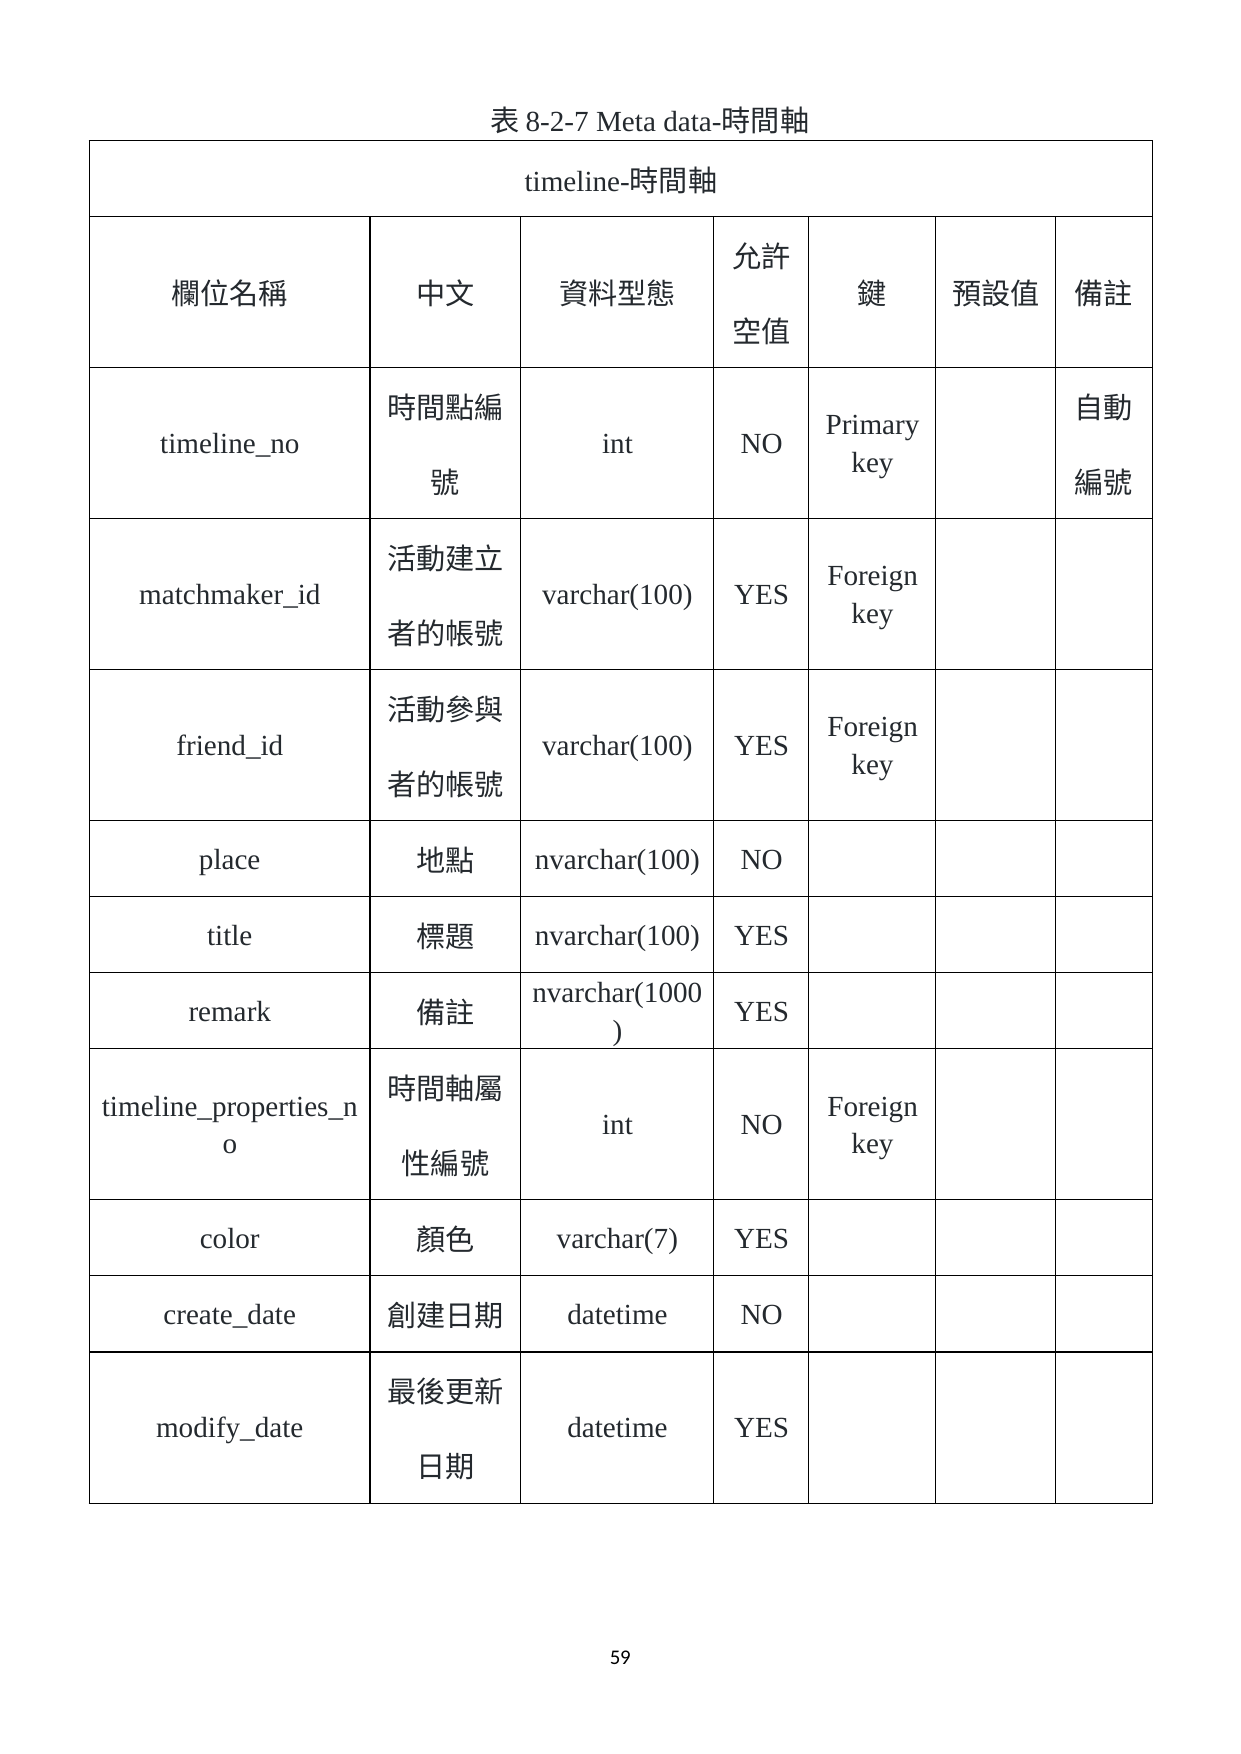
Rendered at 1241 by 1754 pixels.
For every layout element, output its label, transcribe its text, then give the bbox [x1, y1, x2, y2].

table_cell remark [90, 973, 369, 1048]
table_cell friend_id [90, 670, 369, 820]
table_cell [809, 821, 935, 896]
table_cell [809, 897, 935, 972]
table_cell [1056, 670, 1152, 820]
table_cell title [90, 897, 369, 972]
table_cell [1056, 1049, 1152, 1199]
table_cell varchar(100) [521, 519, 713, 669]
table_cell [936, 368, 1055, 518]
table_cell [1056, 1200, 1152, 1275]
table_cell timeline_properties_no [90, 1049, 369, 1199]
table_cell [936, 897, 1055, 972]
table_cell [936, 973, 1055, 1048]
table_cell datetime [521, 1276, 713, 1351]
table_cell NO [714, 1049, 808, 1199]
table_cell 地點 [371, 821, 520, 896]
table_cell 活動參與者的帳號 [371, 670, 520, 820]
table_cell 中文 [371, 217, 520, 367]
table_header timeline-時間軸 [90, 141, 1152, 216]
table_cell varchar(100) [521, 670, 713, 820]
table_cell 允許空值 [714, 217, 808, 367]
table_cell YES [714, 897, 808, 972]
table_cell 備註 [1056, 217, 1152, 367]
table_cell NO [714, 368, 808, 518]
table_cell YES [714, 519, 808, 669]
table_cell 自動編號 [1056, 368, 1152, 518]
table_cell [1056, 519, 1152, 669]
table_cell int [521, 368, 713, 518]
table_cell int [521, 1049, 713, 1199]
table_cell [936, 519, 1055, 669]
table_cell [809, 1276, 935, 1351]
table_cell 備註 [371, 973, 520, 1048]
table_cell YES [714, 1353, 808, 1502]
table_cell YES [714, 1200, 808, 1275]
table_cell YES [714, 973, 808, 1048]
table_cell [936, 821, 1055, 896]
table_cell NO [714, 1276, 808, 1351]
table_cell 創建日期 [371, 1276, 520, 1351]
table_cell timeline_no [90, 368, 369, 518]
table_cell 時間軸屬性編號 [371, 1049, 520, 1199]
table_cell Foreign key [809, 519, 935, 669]
table_cell [809, 1200, 935, 1275]
table_cell [936, 670, 1055, 820]
table_cell Foreign key [809, 670, 935, 820]
table_cell 最後更新日期 [371, 1353, 520, 1502]
table_cell [936, 1276, 1055, 1351]
text 表 8-2-7 Meta data-時間軸 [89, 98, 1152, 140]
table_cell varchar(7) [521, 1200, 713, 1275]
table_cell [1056, 897, 1152, 972]
table_cell 活動建立者的帳號 [371, 519, 520, 669]
table_cell NO [714, 821, 808, 896]
table_cell Foreign key [809, 1049, 935, 1199]
table_cell modify_date [90, 1353, 369, 1502]
table_cell 時間點編號 [371, 368, 520, 518]
table_cell [936, 1353, 1055, 1502]
table_cell color [90, 1200, 369, 1275]
table_cell [1056, 1353, 1152, 1502]
table_cell nvarchar(100) [521, 897, 713, 972]
table_cell place [90, 821, 369, 896]
table_cell [809, 973, 935, 1048]
table_cell matchmaker_id [90, 519, 369, 669]
table_cell Primary key [809, 368, 935, 518]
table_cell 顏色 [371, 1200, 520, 1275]
table_cell nvarchar(100) [521, 821, 713, 896]
table_cell 標題 [371, 897, 520, 972]
table_cell nvarchar(1000) [521, 973, 713, 1048]
table_cell [1056, 821, 1152, 896]
table_cell [936, 1049, 1055, 1199]
table_cell 鍵 [809, 217, 935, 367]
table_cell [809, 1353, 935, 1502]
table_cell 預設值 [936, 217, 1055, 367]
table_cell [1056, 1276, 1152, 1351]
table_cell [1056, 973, 1152, 1048]
table_cell [936, 1200, 1055, 1275]
table_cell 欄位名稱 [90, 217, 369, 367]
table_cell create_date [90, 1276, 369, 1351]
table_cell 資料型態 [521, 217, 713, 367]
table_cell datetime [521, 1353, 713, 1502]
table_cell YES [714, 670, 808, 820]
